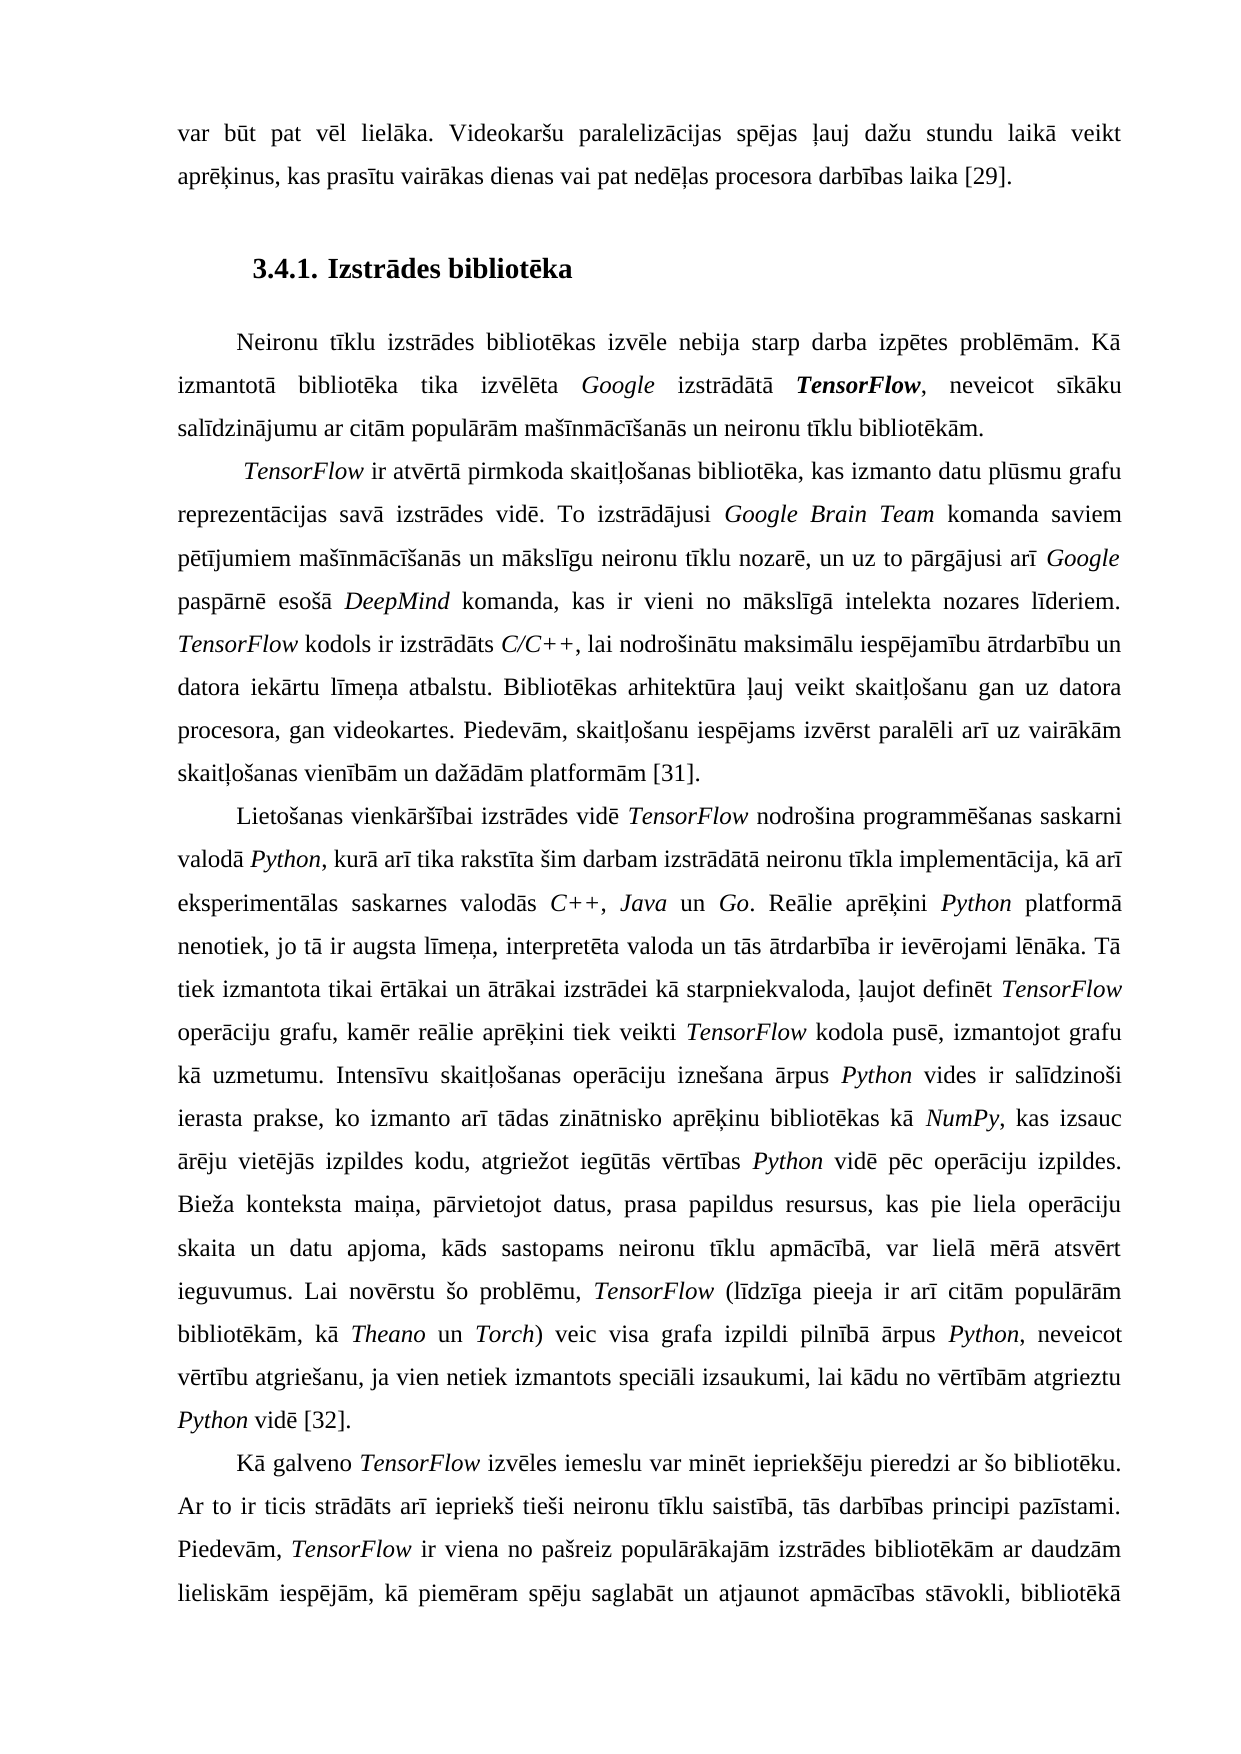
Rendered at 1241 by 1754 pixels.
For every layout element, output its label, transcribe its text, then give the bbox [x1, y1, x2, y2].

text Lietošanas vienkāršībai izstrādes vidē TensorFlow nodrošina programmēšanas saskarni valodā Python, kurā arī tika rakstīta šim darbam izstrādātā neironu tīkla implementācija, kā arī eksperimentālas saskarnes valodās C++, Java un Go. Reālie aprēķini Python platformā nenotiek, jo tā ir augsta līmeņa, interpretēta valoda un tās ātrdarbība ir ievērojami lēnāka. Tā tiek izmantota tikai ērtākai un ātrākai izstrādei kā starpniekvaloda, ļaujot definēt TensorFlow operāciju grafu, kamēr reālie aprēķini tiek veikti TensorFlow kodola pusē, izmantojot grafu kā uzmetumu. Intensīvu skaitļošanas operāciju iznešana ārpus Python vides ir salīdzinoši ierasta prakse, ko izmanto arī tādas zinātnisko aprēķinu bibliotēkas kā NumPy, kas izsauc ārēju vietējās izpildes kodu, atgriežot iegūtās vērtības Python vidē pēc operāciju izpildes. Bieža konteksta maiņa, pārvietojot datus, prasa papildus resursus, kas pie liela operāciju skaita un datu apjoma, kāds sastopams neironu tīklu apmācībā, var lielā mērā atsvērt ieguvumus. Lai novērstu šo problēmu, TensorFlow (līdzīga pieeja ir arī citām populārām bibliotēkām, kā Theano un Torch) veic visa grafa izpildi pilnībā ārpus Python, neveicot vērtību atgriešanu, ja vien netiek izmantots speciāli izsaukumi, lai kādu no vērtībām atgrieztu Python vidē . [177, 801, 1122, 1434]
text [177, 118, 1122, 190]
text Neironu tīklu izstrādes bibliotēkas izvēle nebija starp darba izpētes problēmām. Kā izmantotā bibliotēka tika izvēlēta Google izstrādātā TensorFlow, neveicot sīkāku salīdzinājumu ar citām populārām mašīnmācīšanās un neironu tīklu bibliotēkām. [177, 327, 1122, 442]
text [177, 1448, 1122, 1606]
text TensorFlow ir atvērtā pirmkoda skaitļošanas bibliotēka, kas izmanto datu plūsmu grafu reprezentācijas savā izstrādes vidē. To izstrādājusi Google Brain Team komanda saviem pētījumiem mašīnmācīšanās un mākslīgu neironu tīklu nozarē, un uz to pārgājusi arī Google paspārnē esošā DeepMind komanda, kas ir vieni no mākslīgā intelekta nozares līderiem. TensorFlow kodols ir izstrādāts C/C++, lai nodrošinātu maksimālu iespējamību ātrdarbību un datora iekārtu līmeņa atbalstu. Bibliotēkas arhitektūra ļauj veikt skaitļošanu gan uz datora procesora, gan videokartes. Piedevām, skaitļošanu iespējams izvērst paralēli arī uz vairākām skaitļošanas vienībām un dažādām platformām . [177, 456, 1122, 787]
subtitle Izstrādes bibliotēka [252, 252, 1122, 285]
